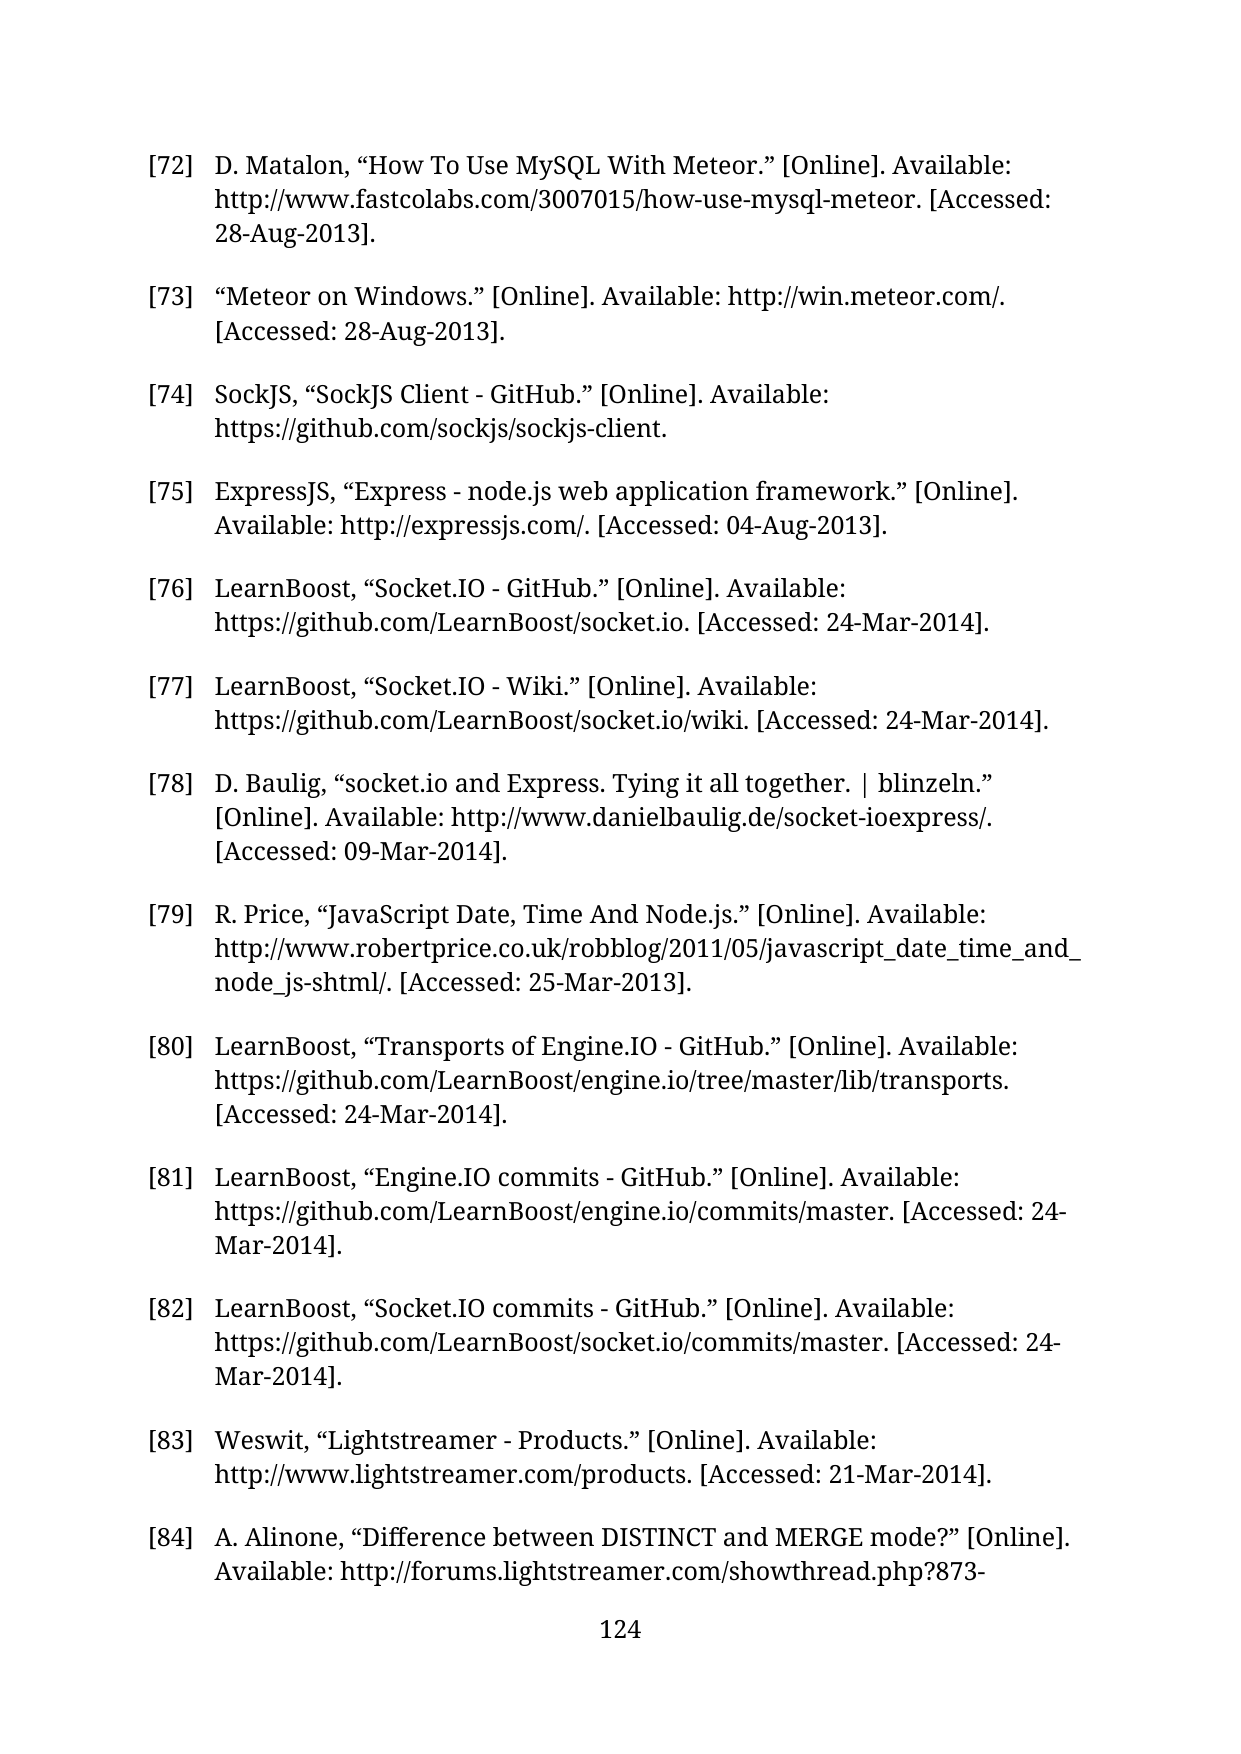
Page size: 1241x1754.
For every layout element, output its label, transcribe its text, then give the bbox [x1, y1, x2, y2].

text [83] Weswit, “Lightstreamer - Products.” [Online]. Available: http://www.lightstreamer.com/products. [Accessed: 21-Mar-2014]. [148, 1422, 1092, 1490]
text [74] SockJS, “SockJS Client - GitHub.” [Online]. Available: https://github.com/sockjs/sockjs-client. [148, 376, 1092, 444]
text [72] D. Matalon, “How To Use MySQL With Meteor.” [Online]. Available: http://www.fastcolabs.com/3007015/how-use-mysql-meteor. [Accessed: 28-Aug-2013]. [148, 148, 1092, 250]
text [81] LearnBoost, “Engine.IO commits - GitHub.” [Online]. Available: https://github.com/LearnBoost/engine.io/commits/master. [Accessed: 24-Mar-2014]. [148, 1159, 1092, 1262]
text [78] D. Baulig, “socket.io and Express. Tying it all together. | blinzeln.” [Online]. Available: http://www.danielbaulig.de/socket-ioexpress/. [Accessed: 09-Mar-2014]. [148, 766, 1092, 868]
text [148, 1519, 1092, 1588]
text [73] “Meteor on Windows.” [Online]. Available: http://win.meteor.com/. [Accessed: 28-Aug-2013]. [148, 279, 1092, 347]
text [75] ExpressJS, “Express - node.js web application framework.” [Online]. Available: http://expressjs.com/. [Accessed: 04-Aug-2013]. [148, 474, 1092, 542]
text [77] LearnBoost, “Socket.IO - Wiki.” [Online]. Available: https://github.com/LearnBoost/socket.io/wiki. [Accessed: 24-Mar-2014]. [148, 668, 1092, 736]
text [76] LearnBoost, “Socket.IO - GitHub.” [Online]. Available: https://github.com/LearnBoost/socket.io. [Accessed: 24-Mar-2014]. [148, 571, 1092, 639]
text [82] LearnBoost, “Socket.IO commits - GitHub.” [Online]. Available: https://github.com/LearnBoost/socket.io/commits/master. [Accessed: 24-Mar-2014]. [148, 1291, 1092, 1393]
text [80] LearnBoost, “Transports of Engine.IO - GitHub.” [Online]. Available: https://github.com/LearnBoost/engine.io/tree/master/lib/transports. [Accessed: 24-Mar-2014]. [148, 1028, 1092, 1130]
text [79] R. Price, “JavaScript Date, Time And Node.js.” [Online]. Available: http://www.robertprice.co.uk/robblog/2011/05/javascript_date_time_and_node_js-shtml/. [Accessed: 25-Mar-2013]. [148, 897, 1092, 999]
